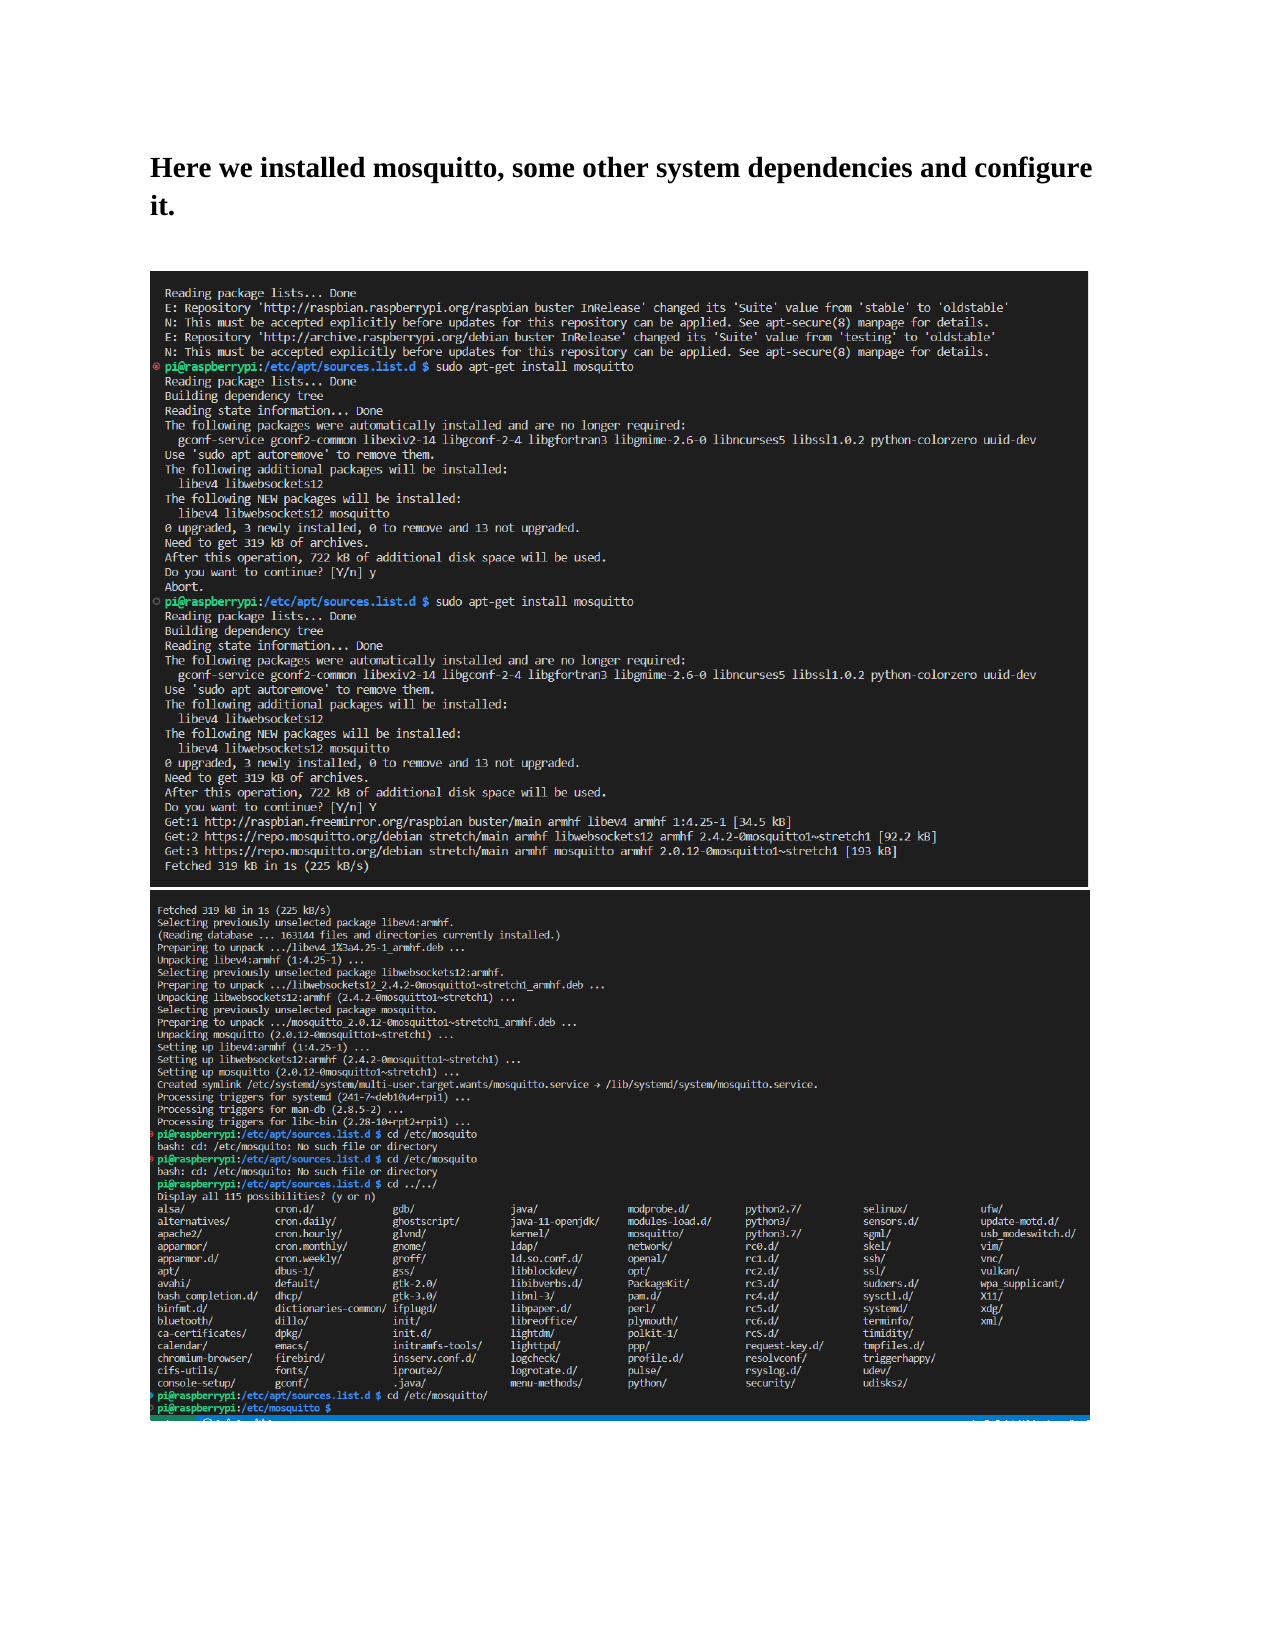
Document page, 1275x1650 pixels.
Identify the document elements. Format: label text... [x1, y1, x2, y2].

picture [150, 890, 1090, 1421]
text Here we installed mosquitto, some other system dependencies and configure it. [150, 150, 1125, 222]
picture [150, 271, 1089, 887]
